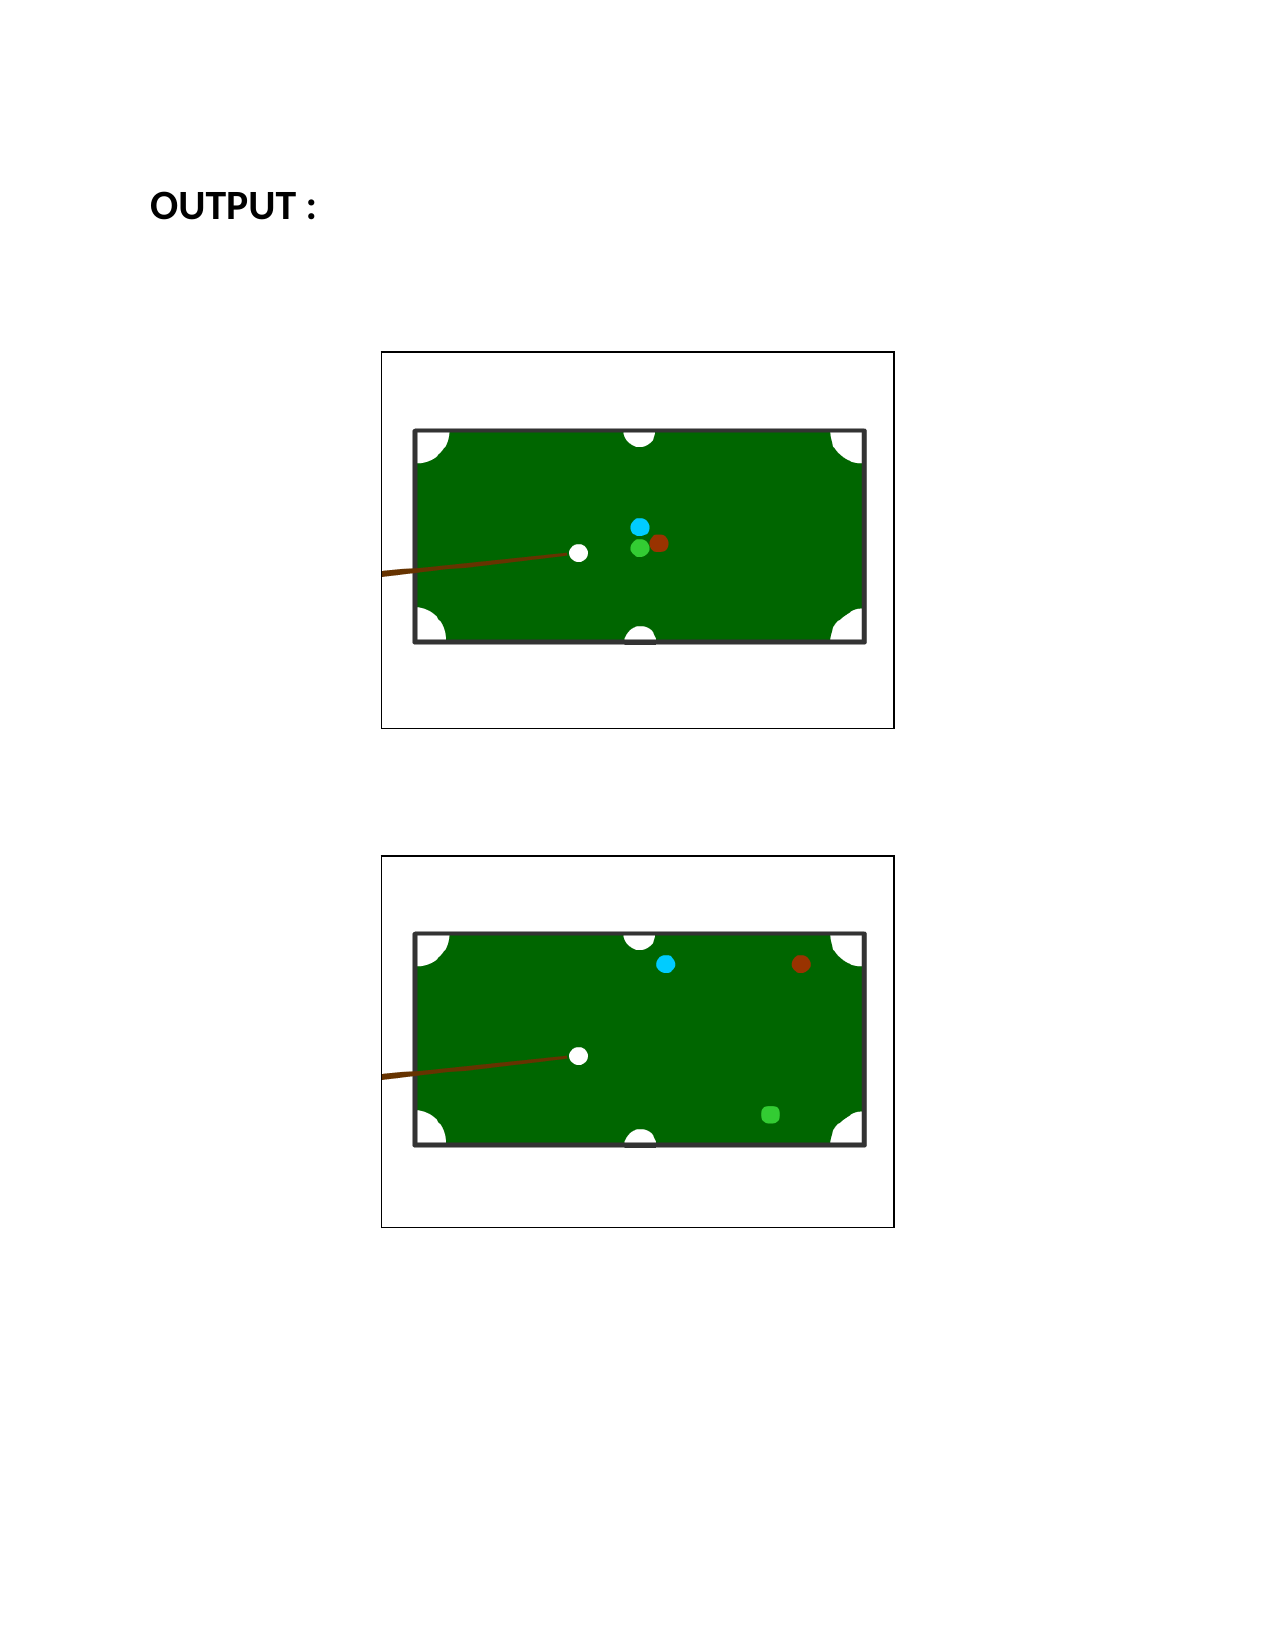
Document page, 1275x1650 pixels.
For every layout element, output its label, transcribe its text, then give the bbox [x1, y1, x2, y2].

text OUTPUT : [150, 179, 1125, 230]
picture [382, 353, 893, 728]
picture [382, 857, 893, 1227]
